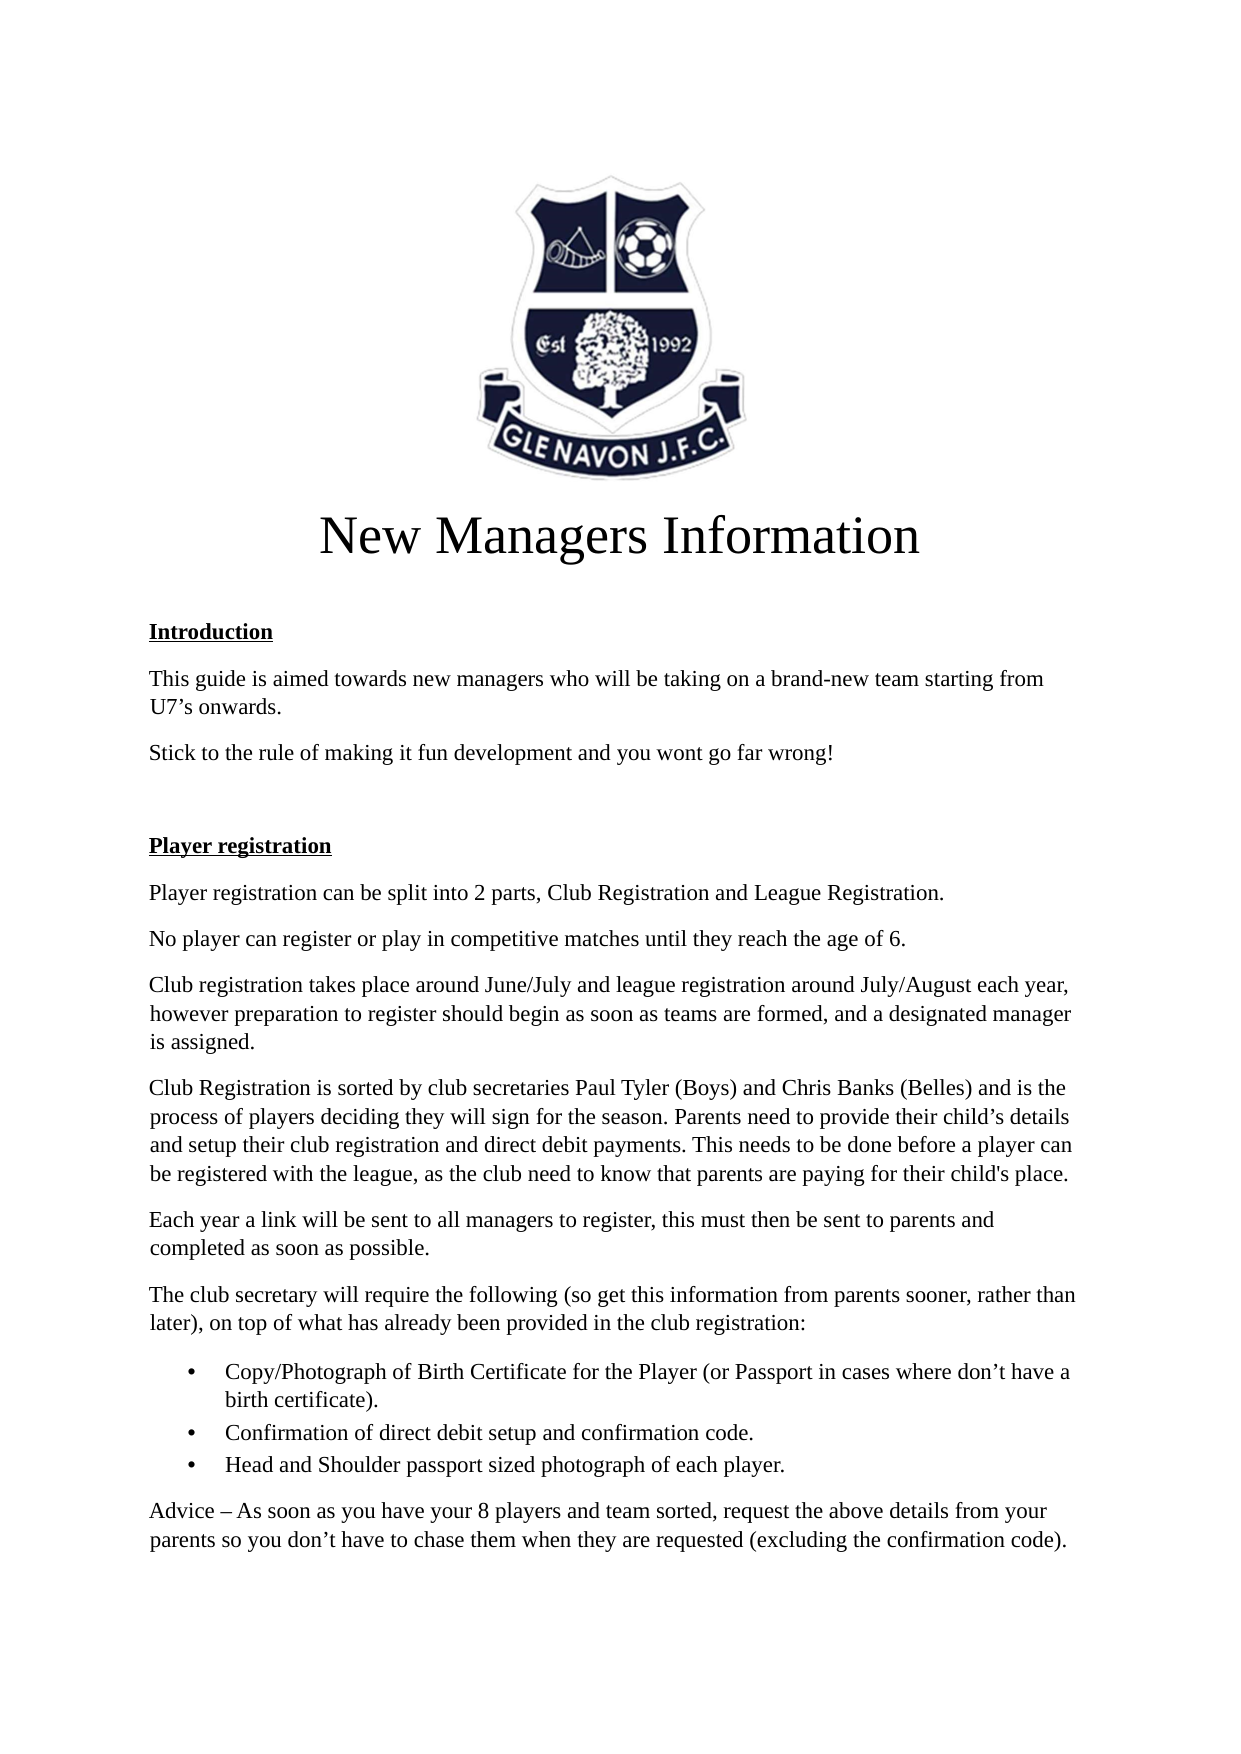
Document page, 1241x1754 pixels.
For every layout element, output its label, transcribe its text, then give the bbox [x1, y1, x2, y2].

text No player can register or play in competitive matches until they reach the age of 6. [148, 925, 1091, 951]
text Each year a link will be sent to all managers to register, this must then be sent to parents and completed as soon as possible. [148, 1206, 1091, 1261]
text The club secretary will require the following (so get this information from parents sooner, rather than later), on top of what has already been provided in the club registration: [148, 1281, 1091, 1336]
text Player registration can be split into 2 parts, Club Registration and League Registration. [148, 879, 1091, 905]
text This guide is aimed towards new managers who will be taking on a brand-new team starting from U7’s onwards. [148, 665, 1091, 719]
text Club Registration is sorted by club secretaries Paul Tyler (Boys) and Chris Banks (Belles) and is the process of players deciding they will sign for the season. Parents need to provide their child’s details and setup their club registration and direct debit payments. This needs to be done before a player can be registered with the league, as the club need to know that parents are paying for their child's place. [148, 1074, 1091, 1186]
picture [445, 149, 796, 500]
text New Managers Information [208, 503, 1032, 565]
list Copy/Photograph of Birth Certificate for the Player (or Passport in cases where don’t have a birth certificate). [187, 1358, 1091, 1413]
list Confirmation of direct debit setup and confirmation code. [187, 1419, 1091, 1445]
subtitle Player registration [148, 832, 1091, 859]
subtitle Introduction [148, 618, 1091, 644]
text Advice – As soon as you have your 8 players and team sorted, request the above details from your parents so you don’t have to chase them when they are requested (excluding the confirmation code). [148, 1497, 1091, 1553]
list Head and Shoulder passport sized photograph of each player. [187, 1451, 1091, 1478]
text Club registration takes place around June/July and league registration around July/August each year, however preparation to register should begin as soon as teams are formed, and a designated manager is assigned. [148, 971, 1091, 1054]
text Stick to the rule of making it fun development and you wont go far wrong! [148, 739, 1091, 766]
